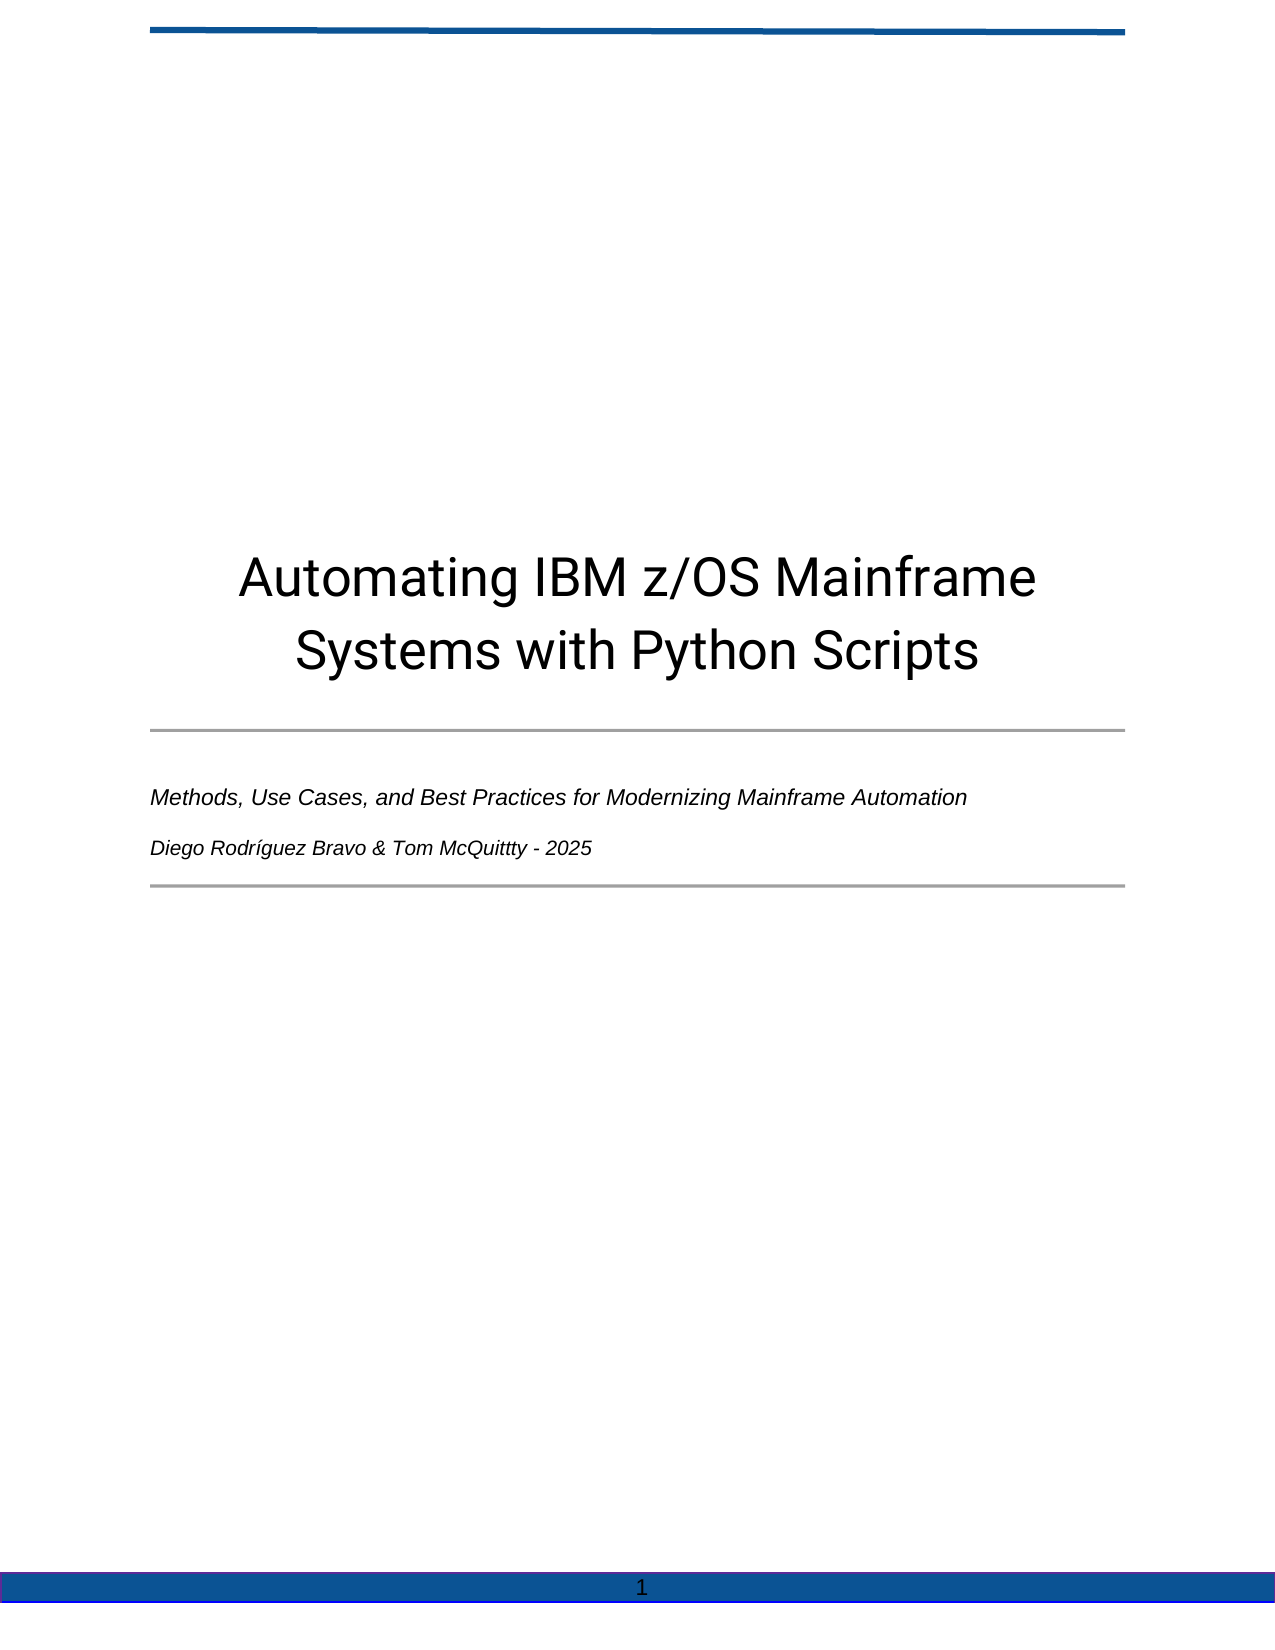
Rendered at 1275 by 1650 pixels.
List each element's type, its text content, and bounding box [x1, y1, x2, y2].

text Diego Rodríguez Bravo & Tom McQuittty - 2025 [150, 835, 1125, 859]
title Automating IBM z/OS Mainframe Systems with Python Scripts [150, 546, 1125, 683]
text Methods, Use Cases, and Best Practices for Modernizing Mainframe Automation [150, 784, 1125, 810]
